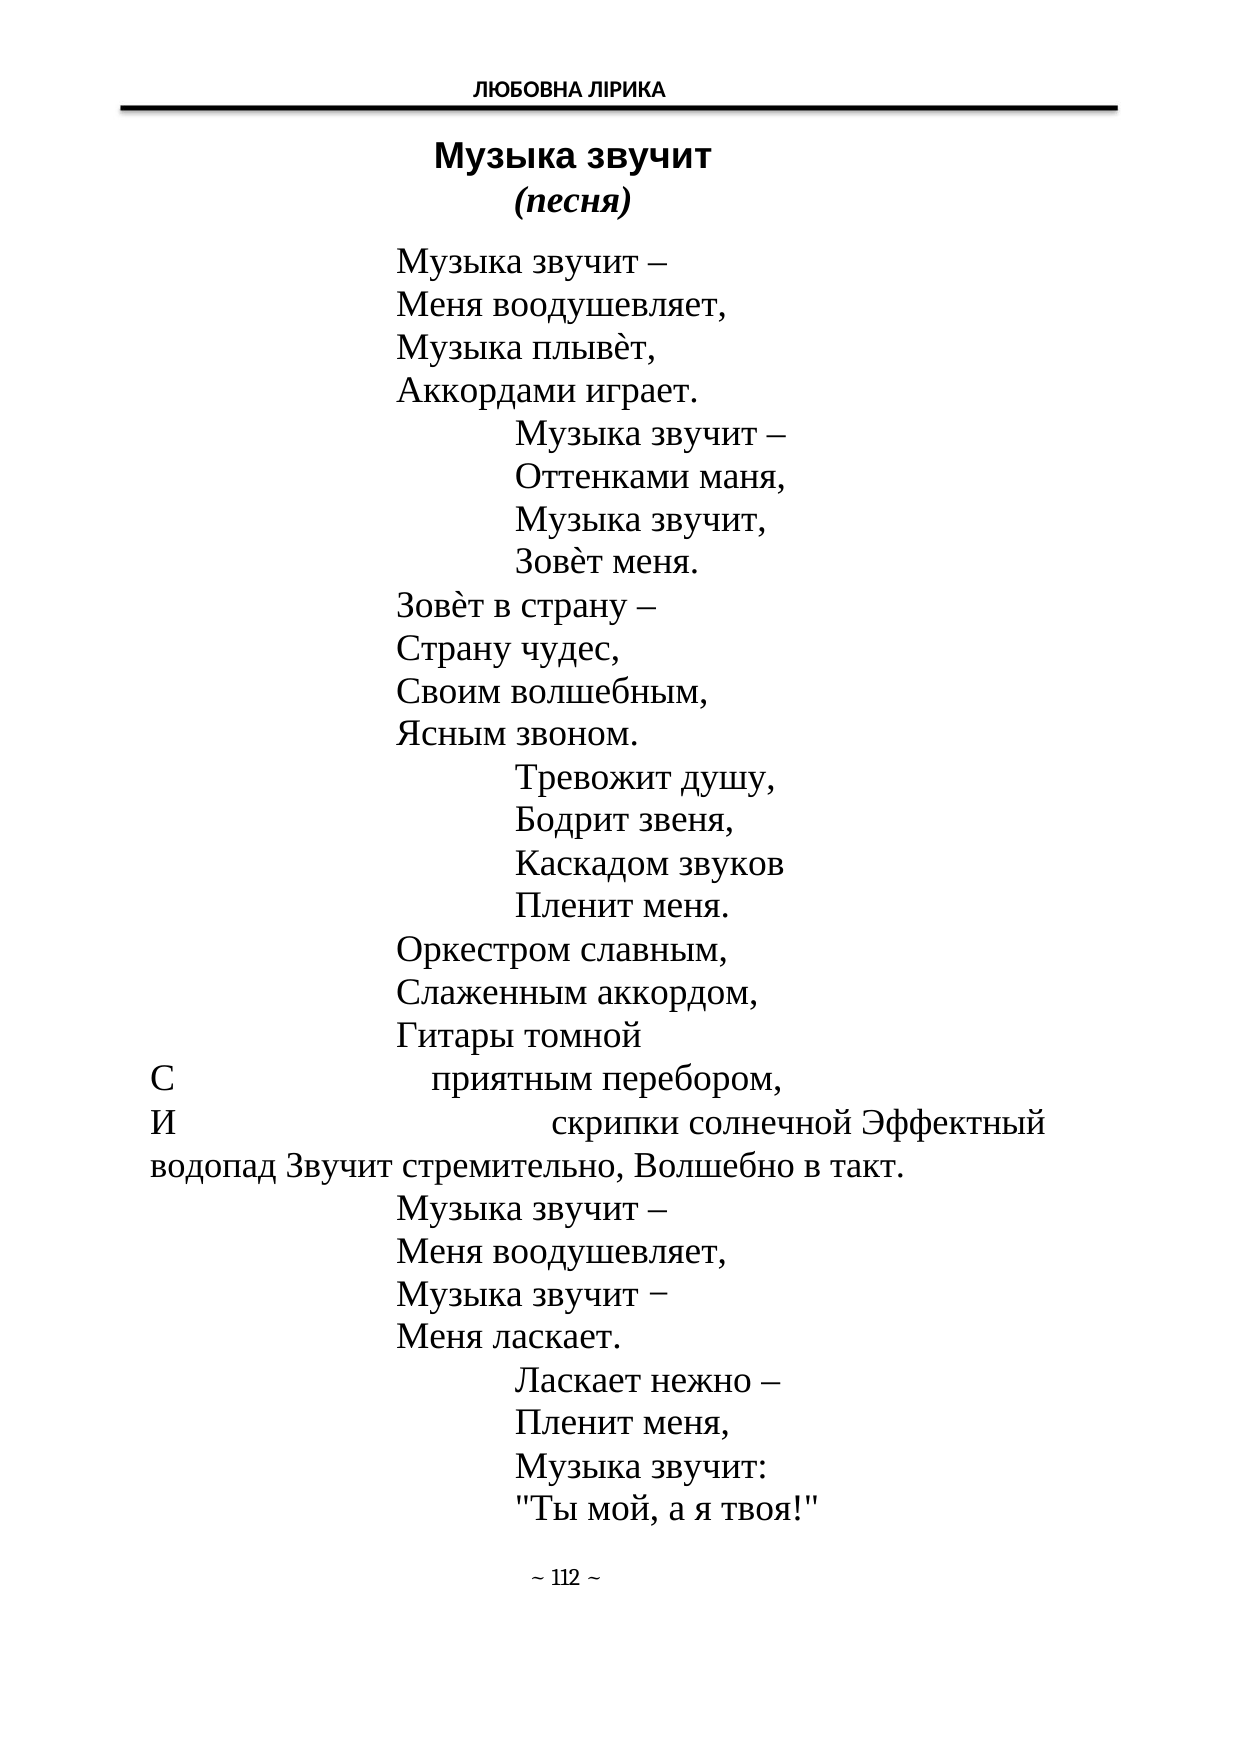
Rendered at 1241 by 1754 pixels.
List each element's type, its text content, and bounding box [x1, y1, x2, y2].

text Зовѐт меня. [514, 540, 1090, 582]
text Музыка звучит: [514, 1443, 1090, 1487]
text Слаженным аккордом, [396, 969, 1090, 1013]
text "Ты мой, а я твоя!" [514, 1487, 1090, 1529]
text Оркестром славным, [396, 926, 1090, 969]
text Своим волшебным, [396, 669, 1090, 712]
text Музыка звучит, [514, 497, 1090, 540]
text Зовѐт в страну – [396, 583, 1090, 626]
text Музыка звучит – [514, 411, 1090, 454]
text Музыка звучит [150, 133, 996, 177]
text Музыка звучит – [396, 239, 1090, 282]
list приятным перебором, [150, 1056, 1090, 1098]
text Меня ласкает. [396, 1315, 1090, 1357]
text Пленит меня. [514, 884, 1090, 926]
list скрипки солнечной Эффектный водопад Звучит стремительно, Волшебно в такт. [150, 1101, 1090, 1185]
text Музыка плывѐт, [396, 325, 1090, 368]
text Ласкает нежно – [514, 1358, 1090, 1401]
text Пленит меня, [514, 1401, 1090, 1443]
text Меня воодушевляет, [396, 282, 1090, 325]
text Тревожит душу, [514, 754, 1090, 798]
text Аккордами играет. [396, 368, 1090, 411]
text Страну чудес, [396, 626, 1090, 668]
text Музыка звучит – [396, 1186, 1090, 1228]
text Меня воодушевляет, [396, 1228, 1090, 1271]
text ЛЮБОВНА ЛІРИКА [473, 74, 1090, 104]
text Бодрит звеня, [514, 798, 1090, 840]
text Ясным звоном. [396, 712, 1090, 754]
picture [113, 101, 1124, 120]
text Оттенками маня, [514, 454, 1090, 497]
text (песня) [150, 177, 996, 221]
text Музыка звучит − [396, 1272, 1090, 1315]
text Гитары томной [396, 1013, 1090, 1056]
text ~ 112 ~ [529, 1564, 1090, 1591]
text Каскадом звуков [514, 841, 1090, 884]
